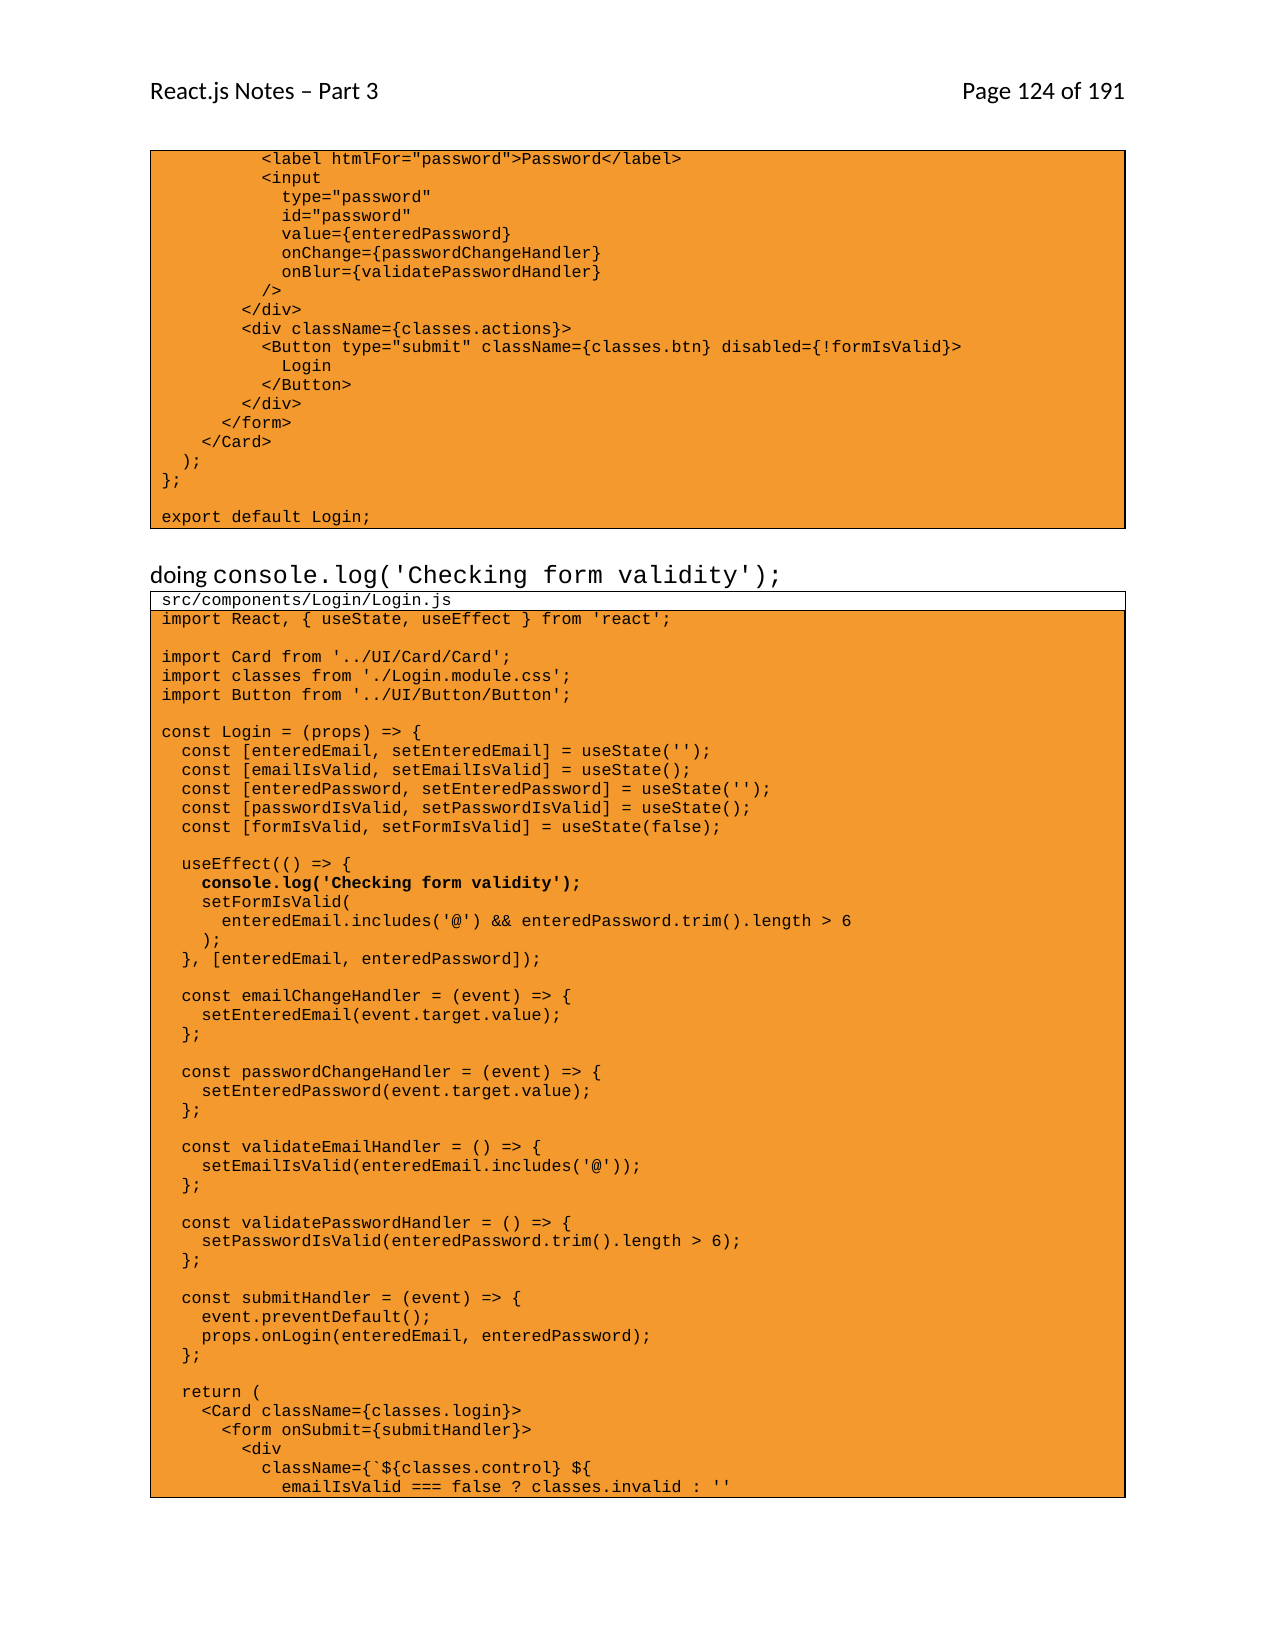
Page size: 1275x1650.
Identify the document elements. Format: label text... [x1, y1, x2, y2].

text doing console.log('Checking form validity'); [150, 559, 1125, 591]
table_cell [151, 611, 1124, 1497]
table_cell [151, 151, 1124, 528]
table_header src/components/Login/Login.js [151, 592, 1125, 610]
